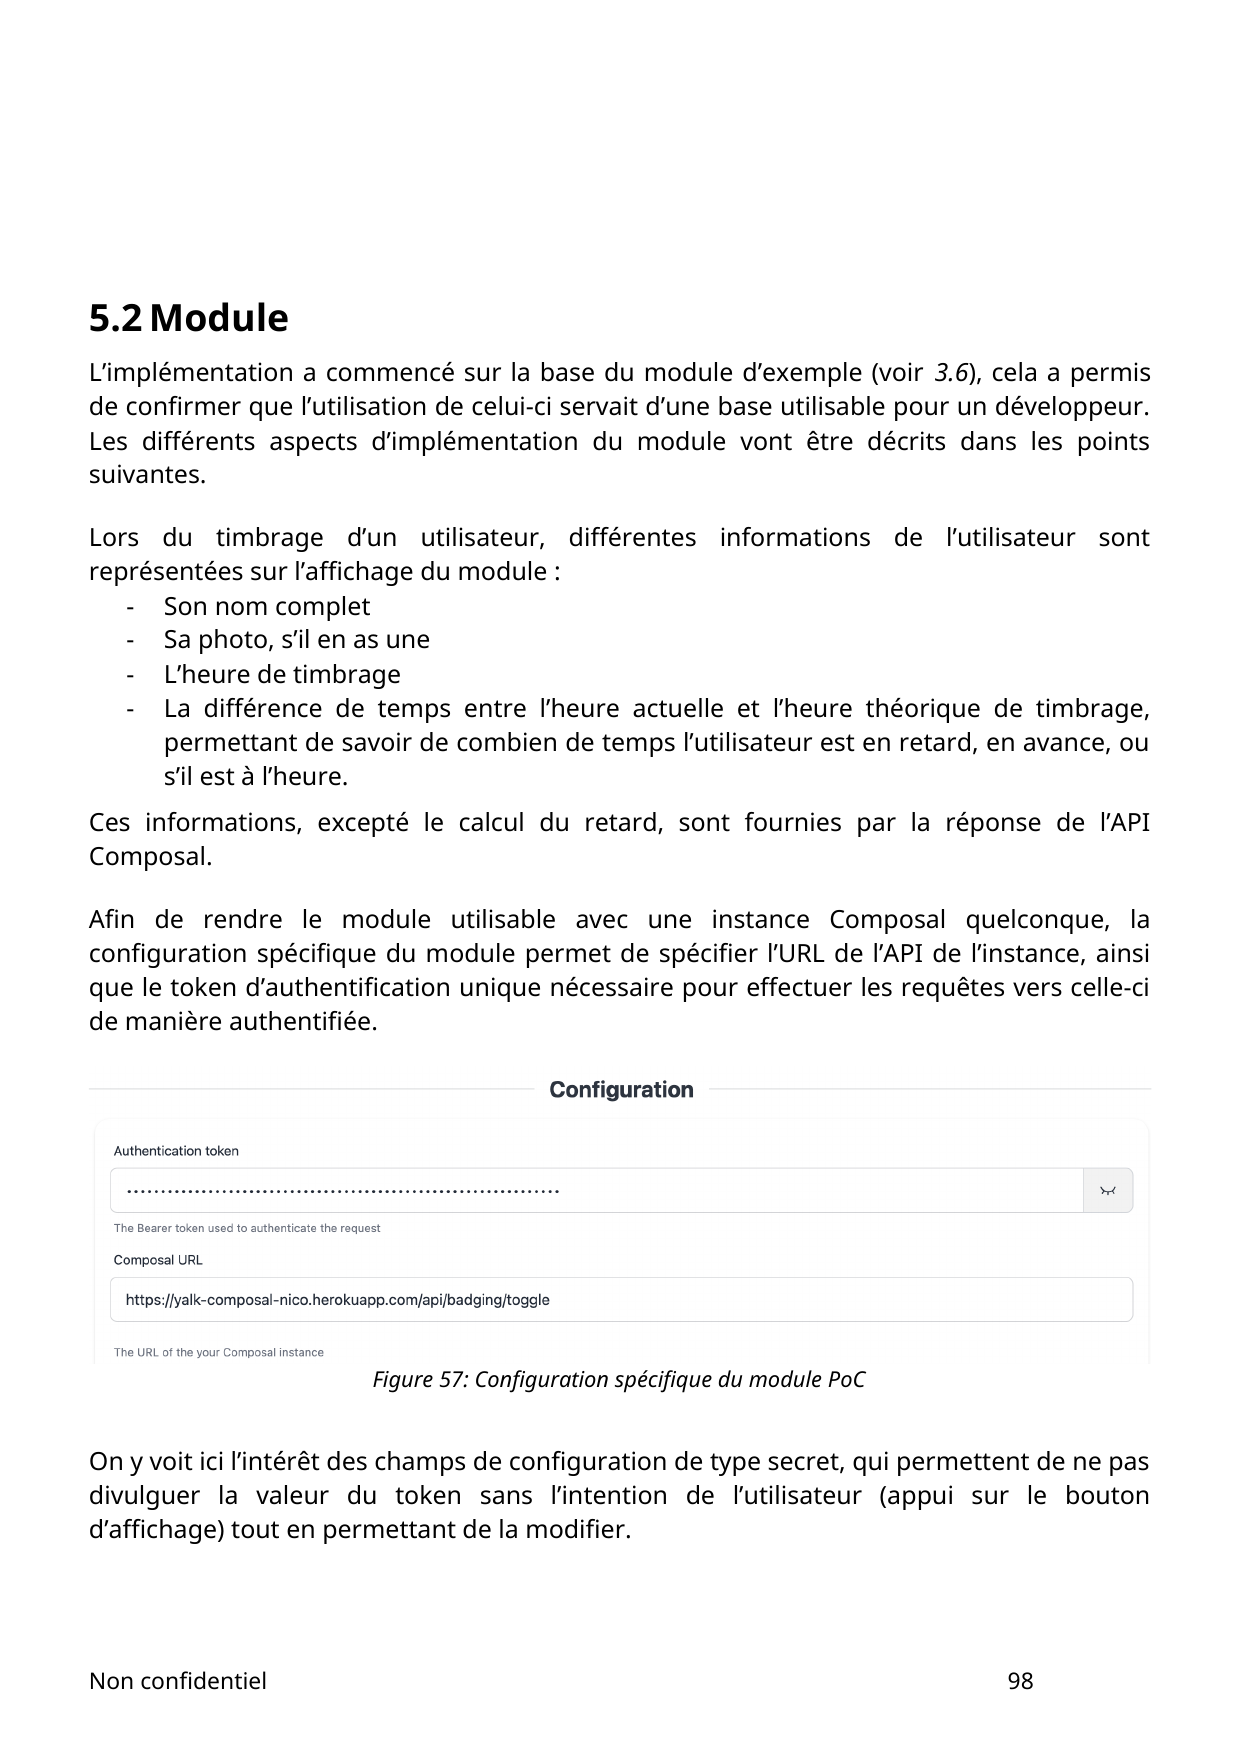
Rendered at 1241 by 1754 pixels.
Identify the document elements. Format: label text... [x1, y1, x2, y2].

list L’heure de timbrage [126, 656, 1152, 690]
text Lors du timbrage d’un utilisateur, différentes informations de l’utilisateur sont représentées sur l’affichage du module : [89, 520, 1152, 588]
list Sa photo, s’il en as une [126, 622, 1152, 656]
text L’implémentation a commencé sur la base du module d’exemple (voir 3.6), cela a permis de confirmer que l’utilisation de celui-ci servait d’une base utilisable pour un développeur. Les différents aspects d’implémentation du module vont être décrits dans les points suivantes. [89, 355, 1152, 491]
list Son nom complet [126, 588, 1152, 622]
picture [88, 1066, 1152, 1364]
subtitle Module [89, 291, 1152, 342]
text Afin de rendre le module utilisable avec une instance Composal quelconque, la configuration spécifique du module permet de spécifier l’URL de l’API de l’instance, ainsi que le token d’authentification unique nécessaire pour effectuer les requêtes vers celle-ci de manière authentifiée. [89, 902, 1152, 1038]
list La différence de temps entre l’heure actuelle et l’heure théorique de timbrage, permettant de savoir de combien de temps l’utilisateur est en retard, en avance, ou s’il est à l’heure. [126, 690, 1152, 792]
text On y voit ici l’intérêt des champs de configuration de type secret, qui permettent de ne pas divulguer la valeur du token sans l’intention de l’utilisateur (appui sur le bouton d’affichage) tout en permettant de la modifier. [89, 1443, 1152, 1546]
text Figure 57: Configuration spécifique du module PoC [89, 1364, 1152, 1394]
text Ces informations, excepté le calcul du retard, sont fournies par la réponse de l’API Composal. [89, 805, 1152, 873]
